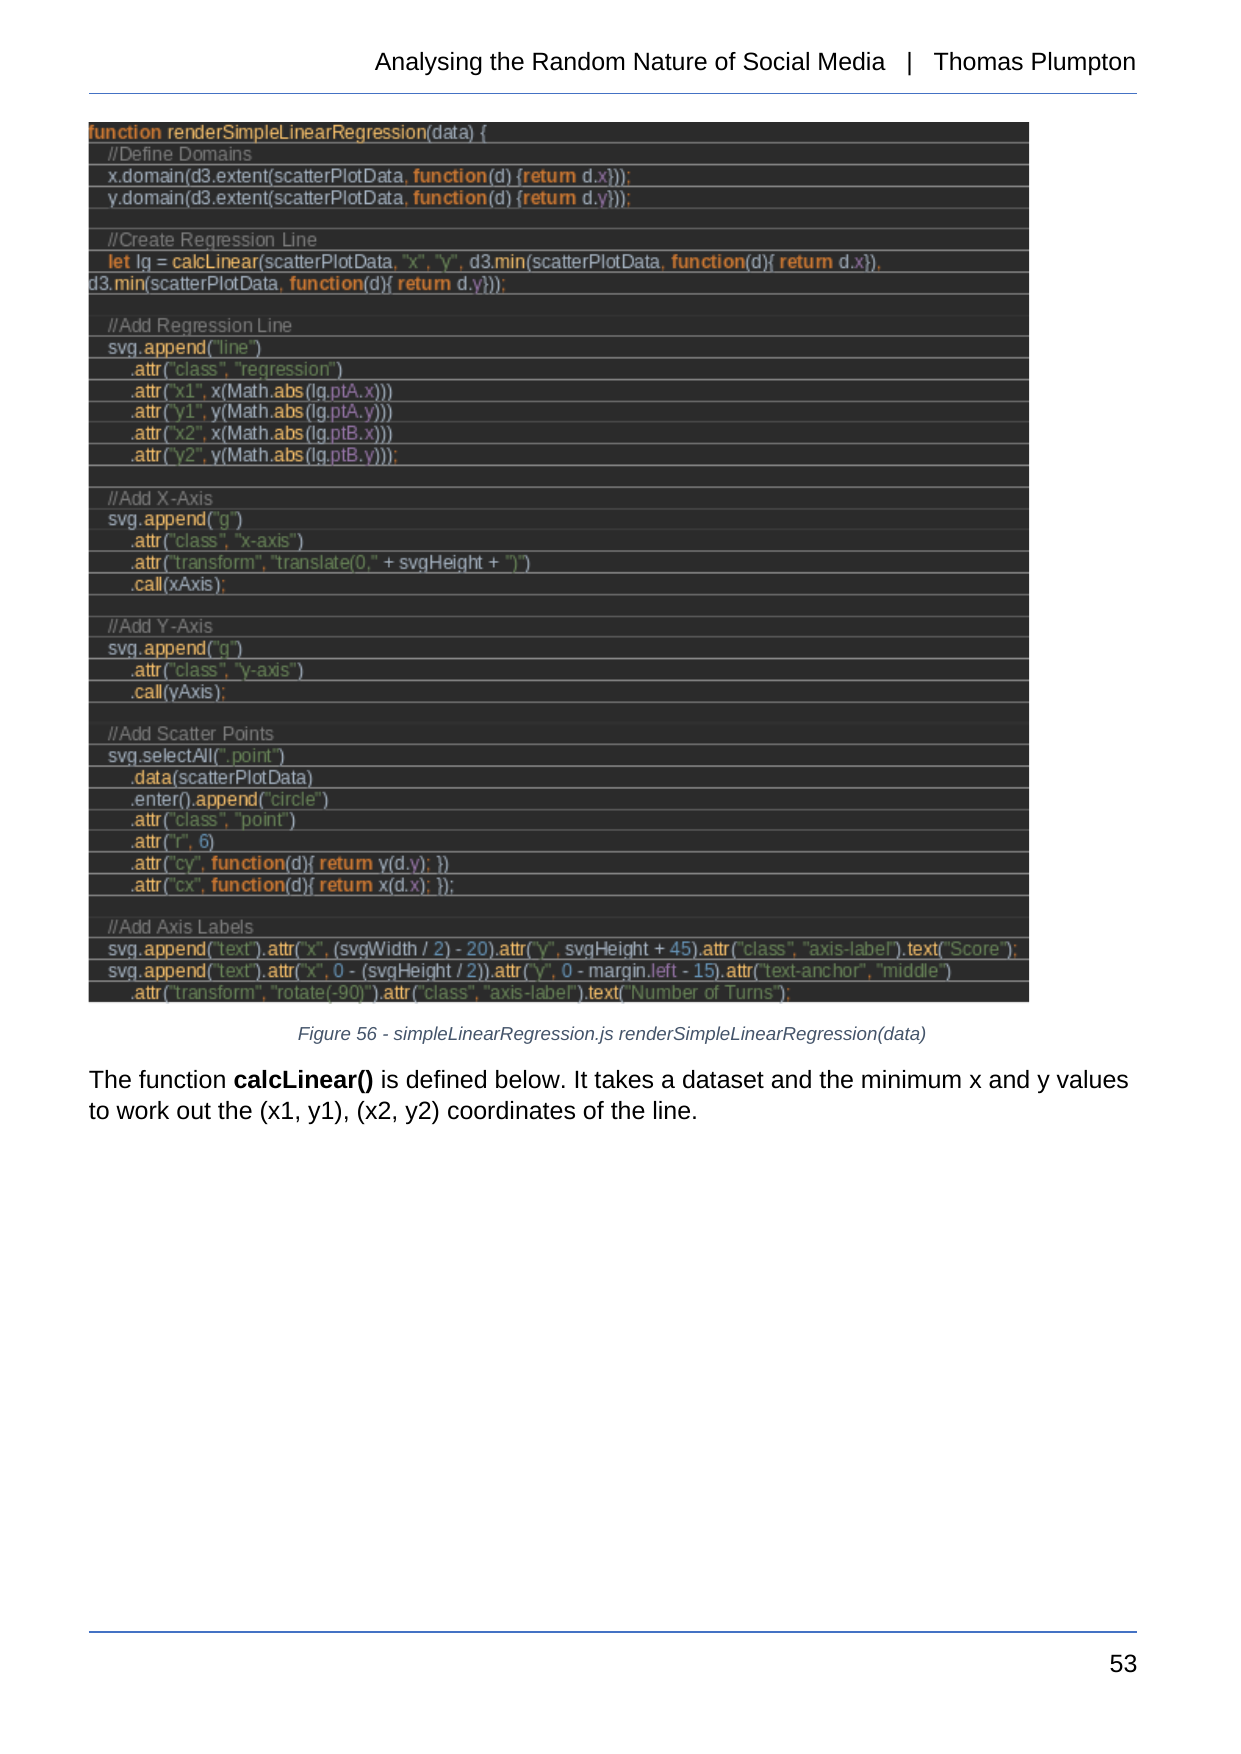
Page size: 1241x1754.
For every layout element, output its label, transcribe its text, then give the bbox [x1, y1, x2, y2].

text The function calcLinear() is defined below. It takes a dataset and the minimum x and y values to work out the (x1, y1), (x2, y2) coordinates of the line. [89, 1065, 1137, 1125]
